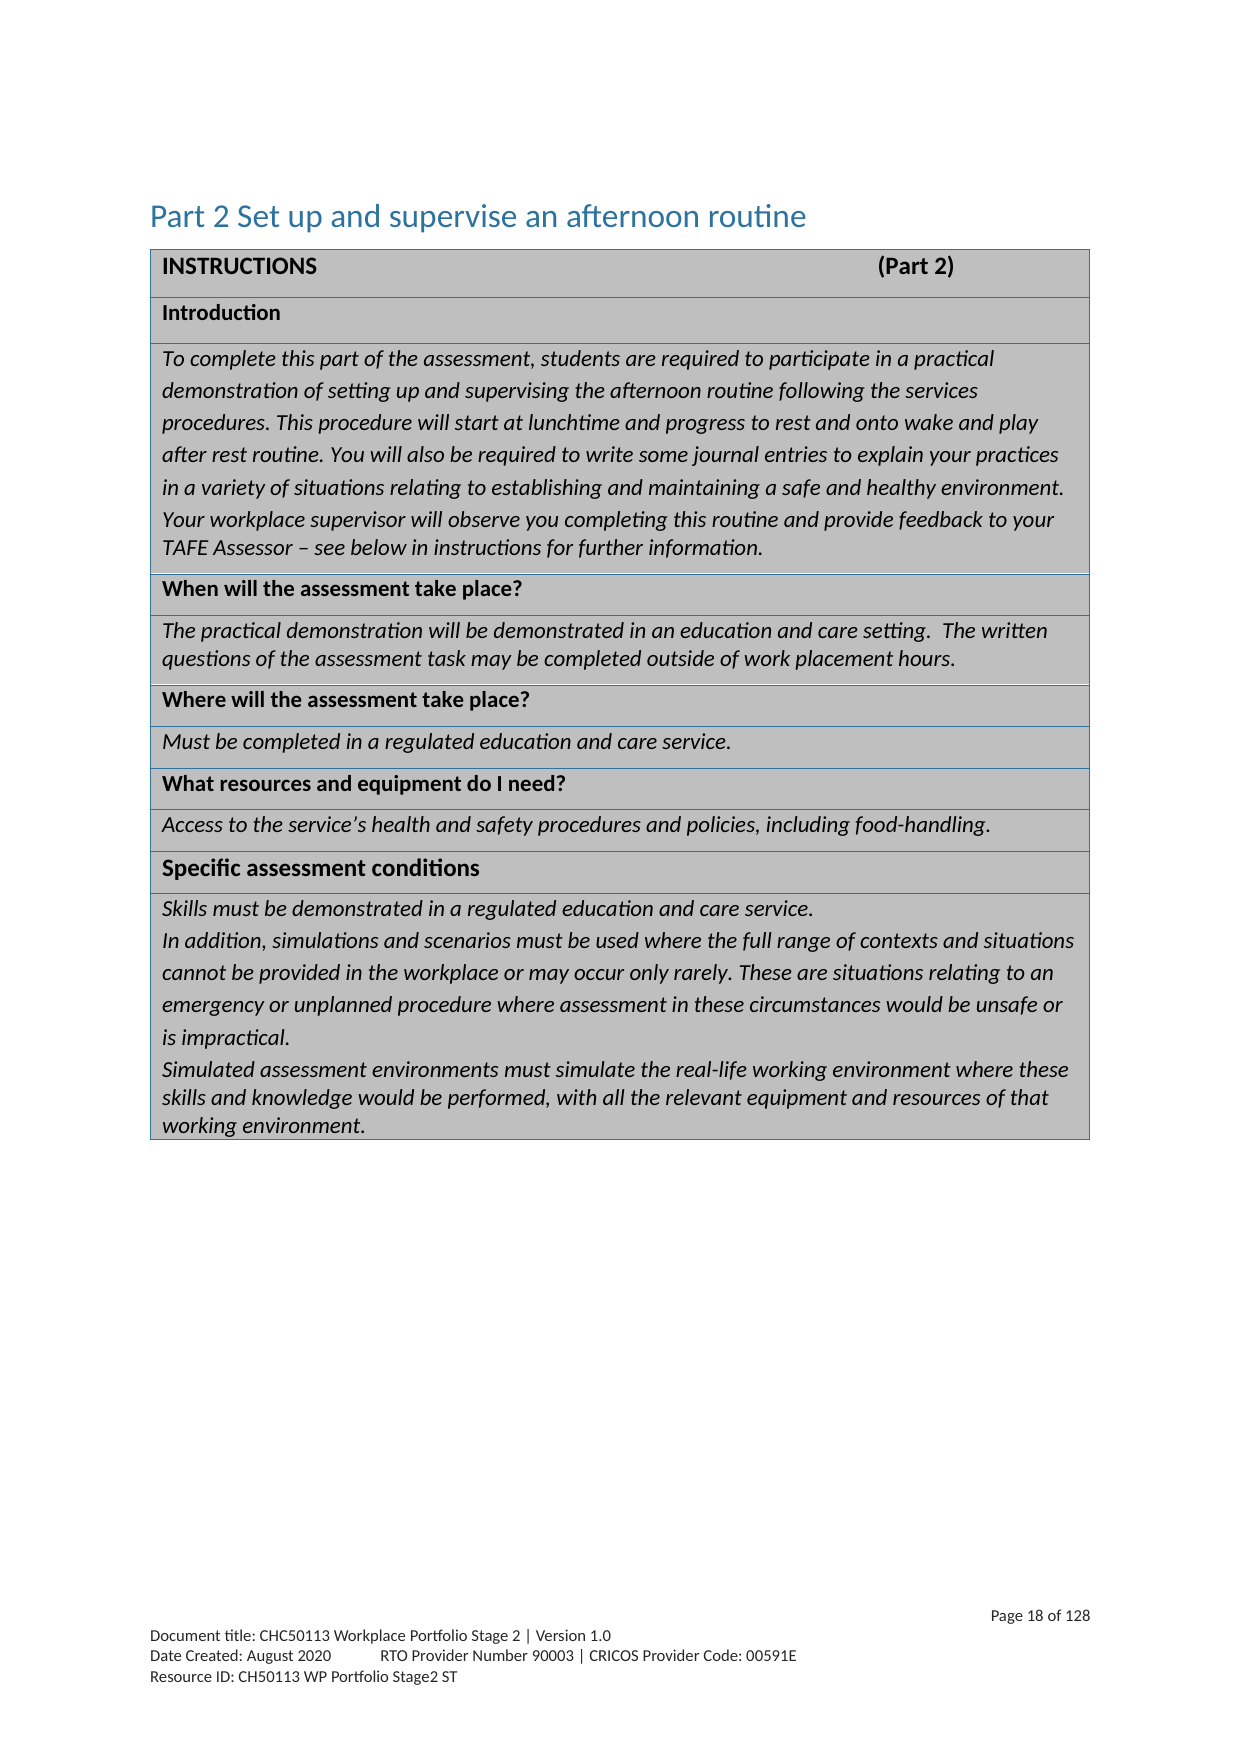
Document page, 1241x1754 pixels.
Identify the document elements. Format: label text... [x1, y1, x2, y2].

text Part 2 Set up and supervise an afternoon routine [150, 196, 1090, 236]
table_cell Where will the assessment take place? [151, 686, 1089, 726]
table_cell To complete this part of the assessment, students are required to participate in a practical demonstration of setting up and supervising the afternoon routine following the services procedures. This procedure will start at lunchtime and progress to rest and onto wake and play after rest routine. You will also be required to write some journal entries to explain your practices in a variety of situations relating to establishing and maintaining a safe and healthy environment. Your workplace supervisor will observe you completing this routine and provide feedback to your TAFE Assessor – see below in instructions for further information. [151, 344, 1089, 573]
table_cell What resources and equipment do I need? [151, 769, 1089, 809]
table_cell Must be completed in a regulated education and care service. [151, 727, 1089, 768]
table_cell Specific assessment conditions [151, 852, 1089, 893]
table_cell The practical demonstration will be demonstrated in an education and care setting. The written questions of the assessment task may be completed outside of work placement hours. [151, 616, 1089, 684]
table_header (Part 2) [866, 250, 1089, 297]
table_cell Introduction [151, 298, 1089, 343]
table_cell Access to the service’s health and safety procedures and policies, including food-handling. [151, 810, 1089, 851]
table_header INSTRUCTIONS [151, 250, 866, 297]
table_cell When will the assessment take place? [151, 575, 1089, 615]
table_cell Skills must be demonstrated in a regulated education and care service. In addition, simulations and scenarios must be used where the full range of contexts and situations cannot be provided in the workplace or may occur only rarely. These are situations relating to an emergency or unplanned procedure where assessment in these circumstances would be unsafe or is impractical. Simulated assessment environments must simulate the real-life working environment where these skills and knowledge would be performed, with all the relevant equipment and resources of that working environment. [151, 894, 1089, 1139]
